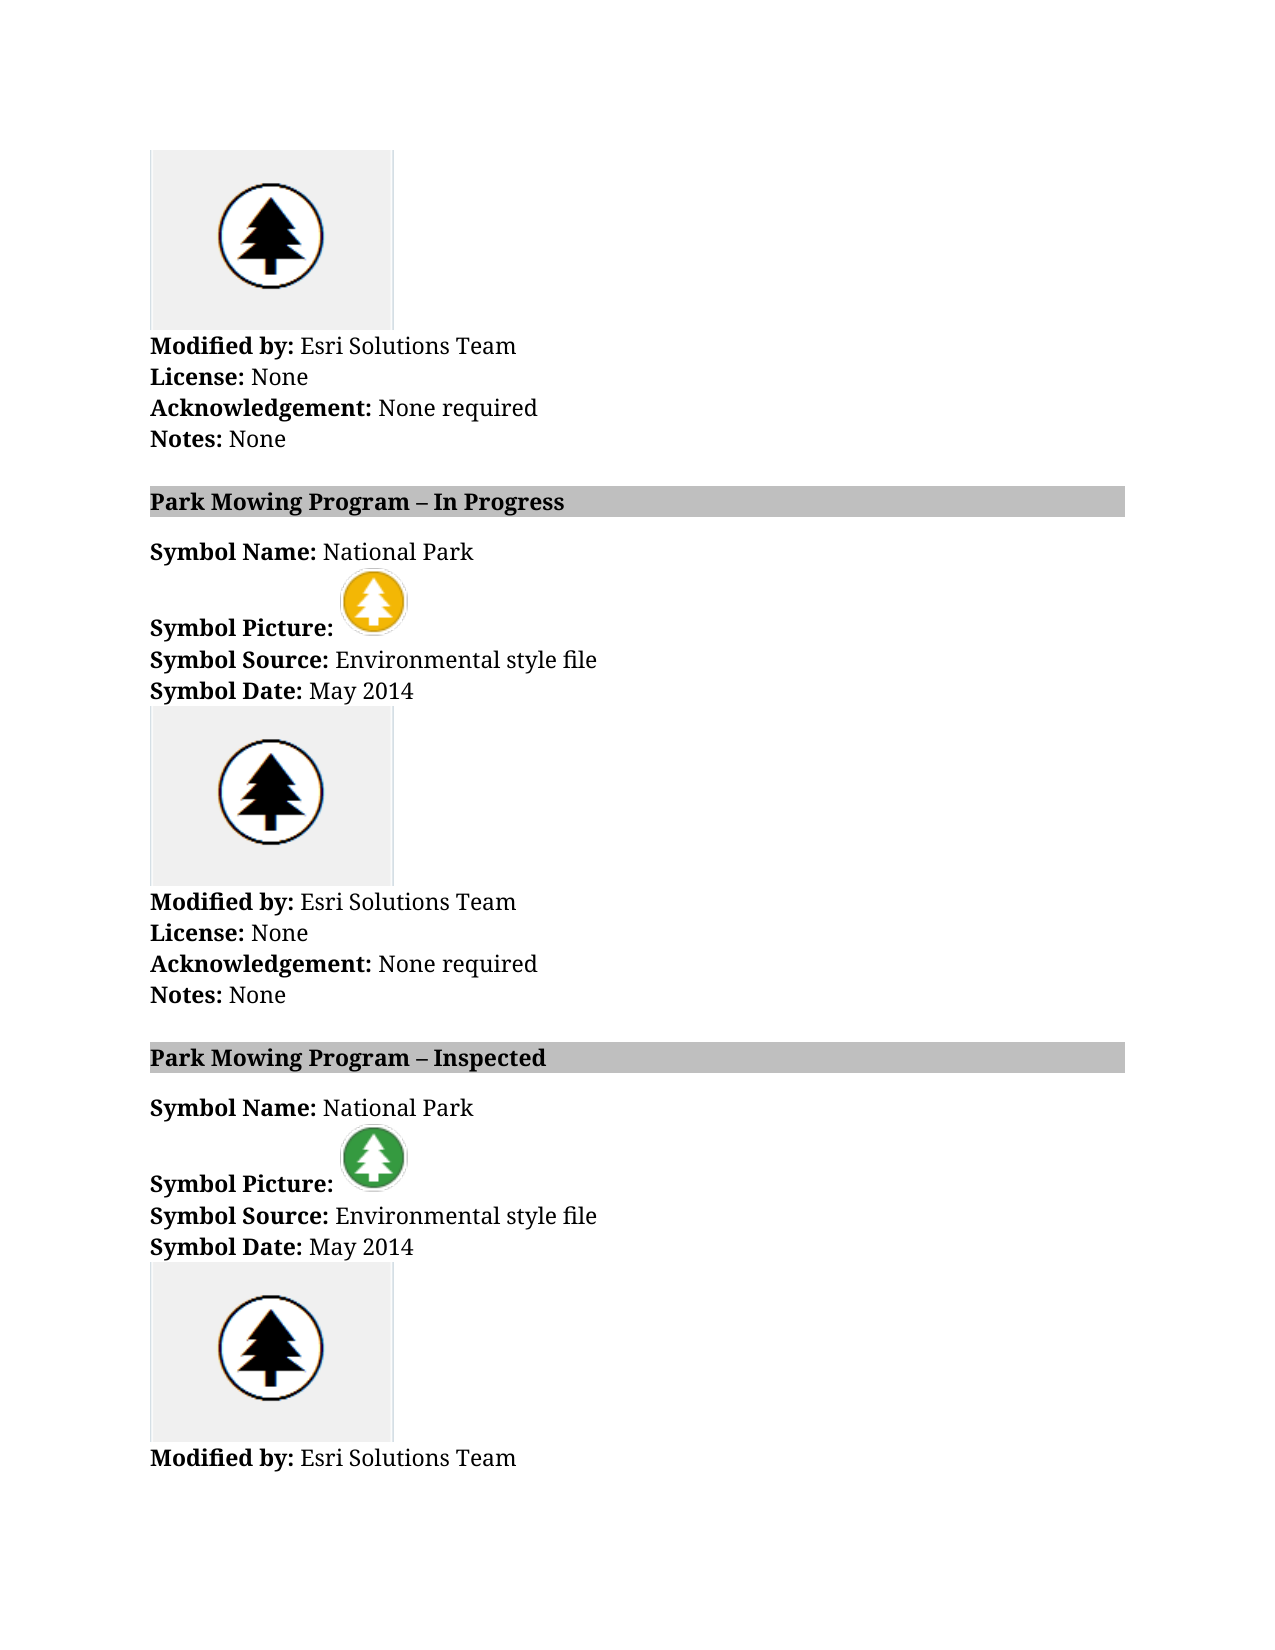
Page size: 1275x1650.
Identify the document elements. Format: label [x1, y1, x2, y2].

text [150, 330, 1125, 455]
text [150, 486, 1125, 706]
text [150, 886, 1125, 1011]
picture [150, 706, 394, 886]
picture [150, 150, 394, 330]
picture [150, 1262, 394, 1442]
picture [339, 1123, 409, 1193]
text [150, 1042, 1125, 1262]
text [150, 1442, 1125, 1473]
picture [339, 567, 409, 637]
